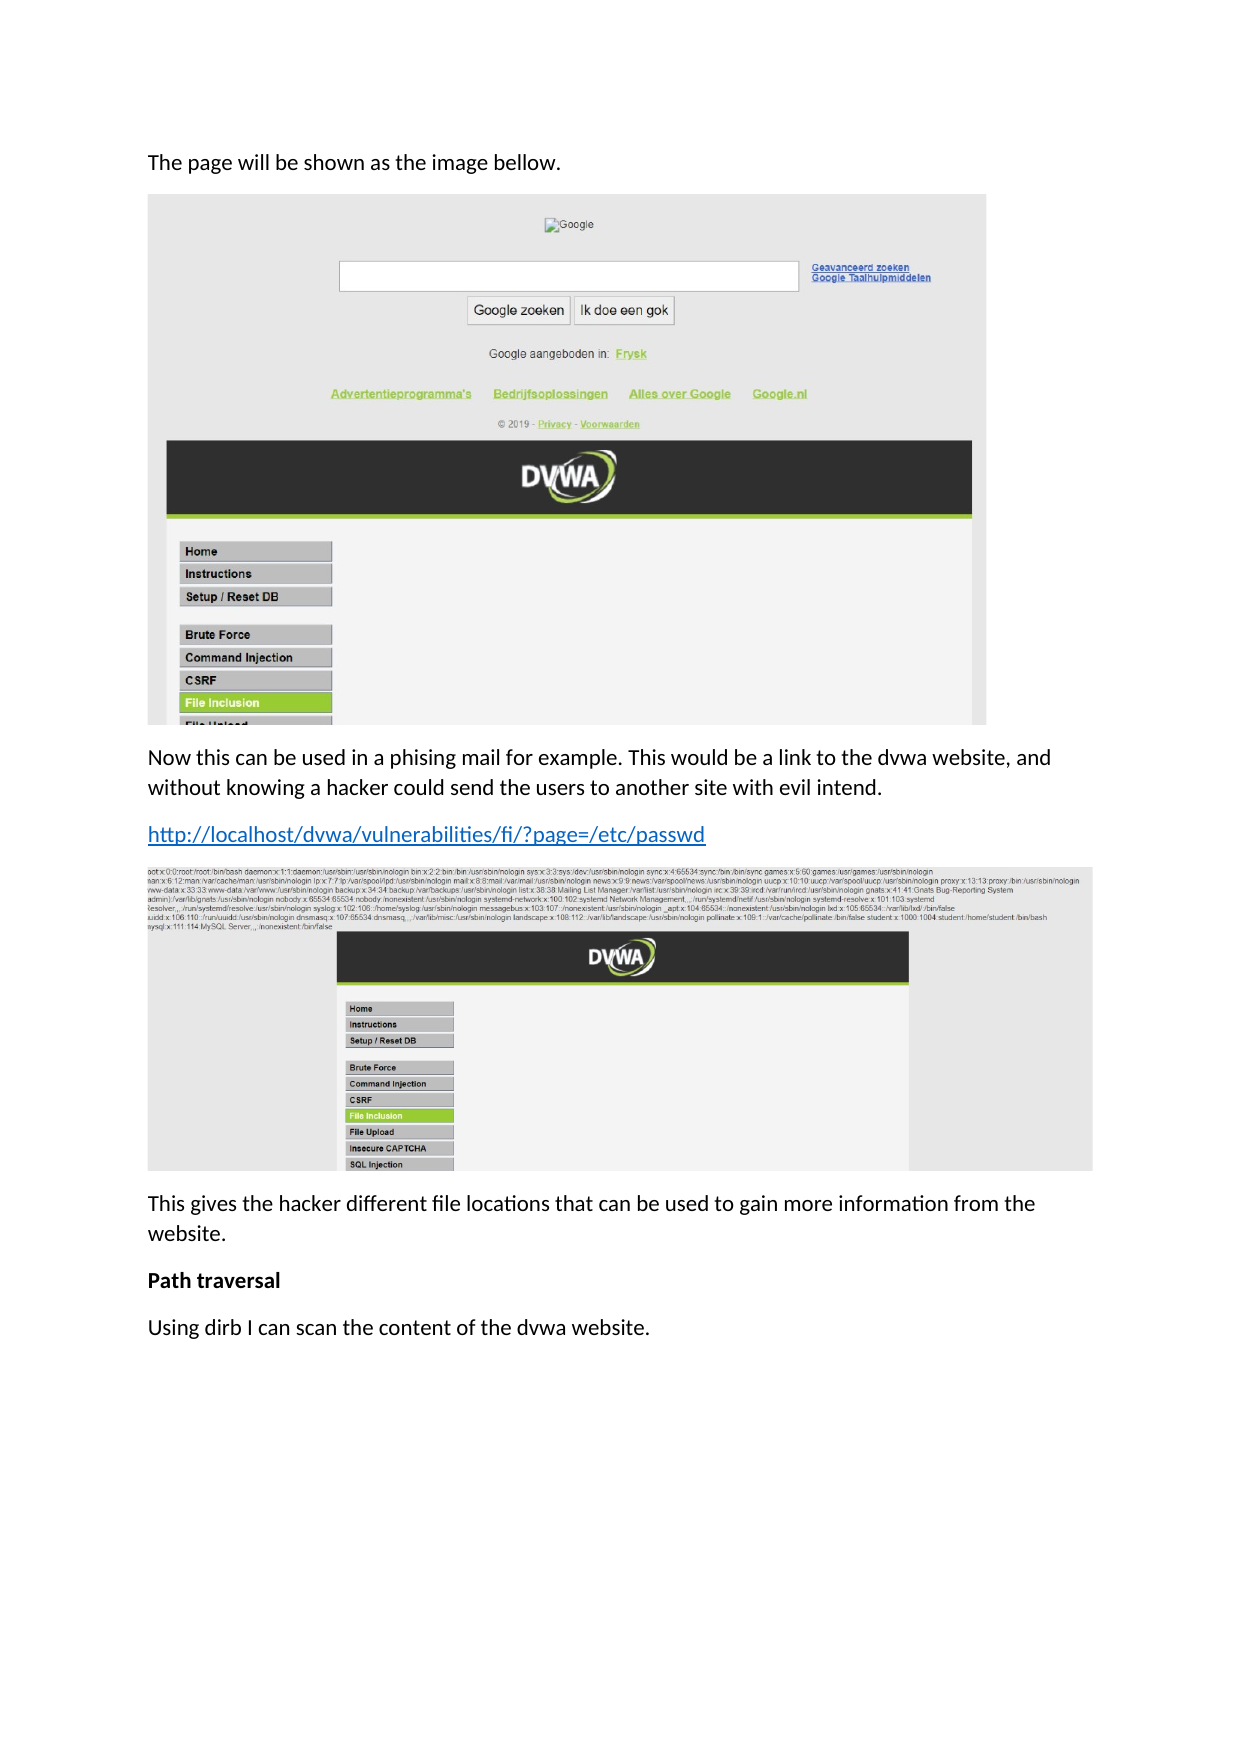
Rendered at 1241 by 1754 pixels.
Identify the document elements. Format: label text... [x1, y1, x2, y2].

picture [147, 867, 1093, 1171]
text Path traversal [148, 1266, 1093, 1294]
text The page will be shown as the image bellow. [148, 148, 1093, 176]
text http://localhost/dvwa/vulnerabilities/fi/?page=/etc/passwd [148, 820, 1093, 848]
text This gives the hacker different file locations that can be used to gain more information from the website. [148, 1189, 1093, 1247]
text Now this can be used in a phising mail for example. This would be a link to the dvwa website, and without knowing a hacker could send the users to another site with evil intend. [148, 743, 1093, 802]
picture [147, 194, 987, 725]
text Using dirb I can scan the content of the dvwa website. [148, 1313, 1093, 1341]
